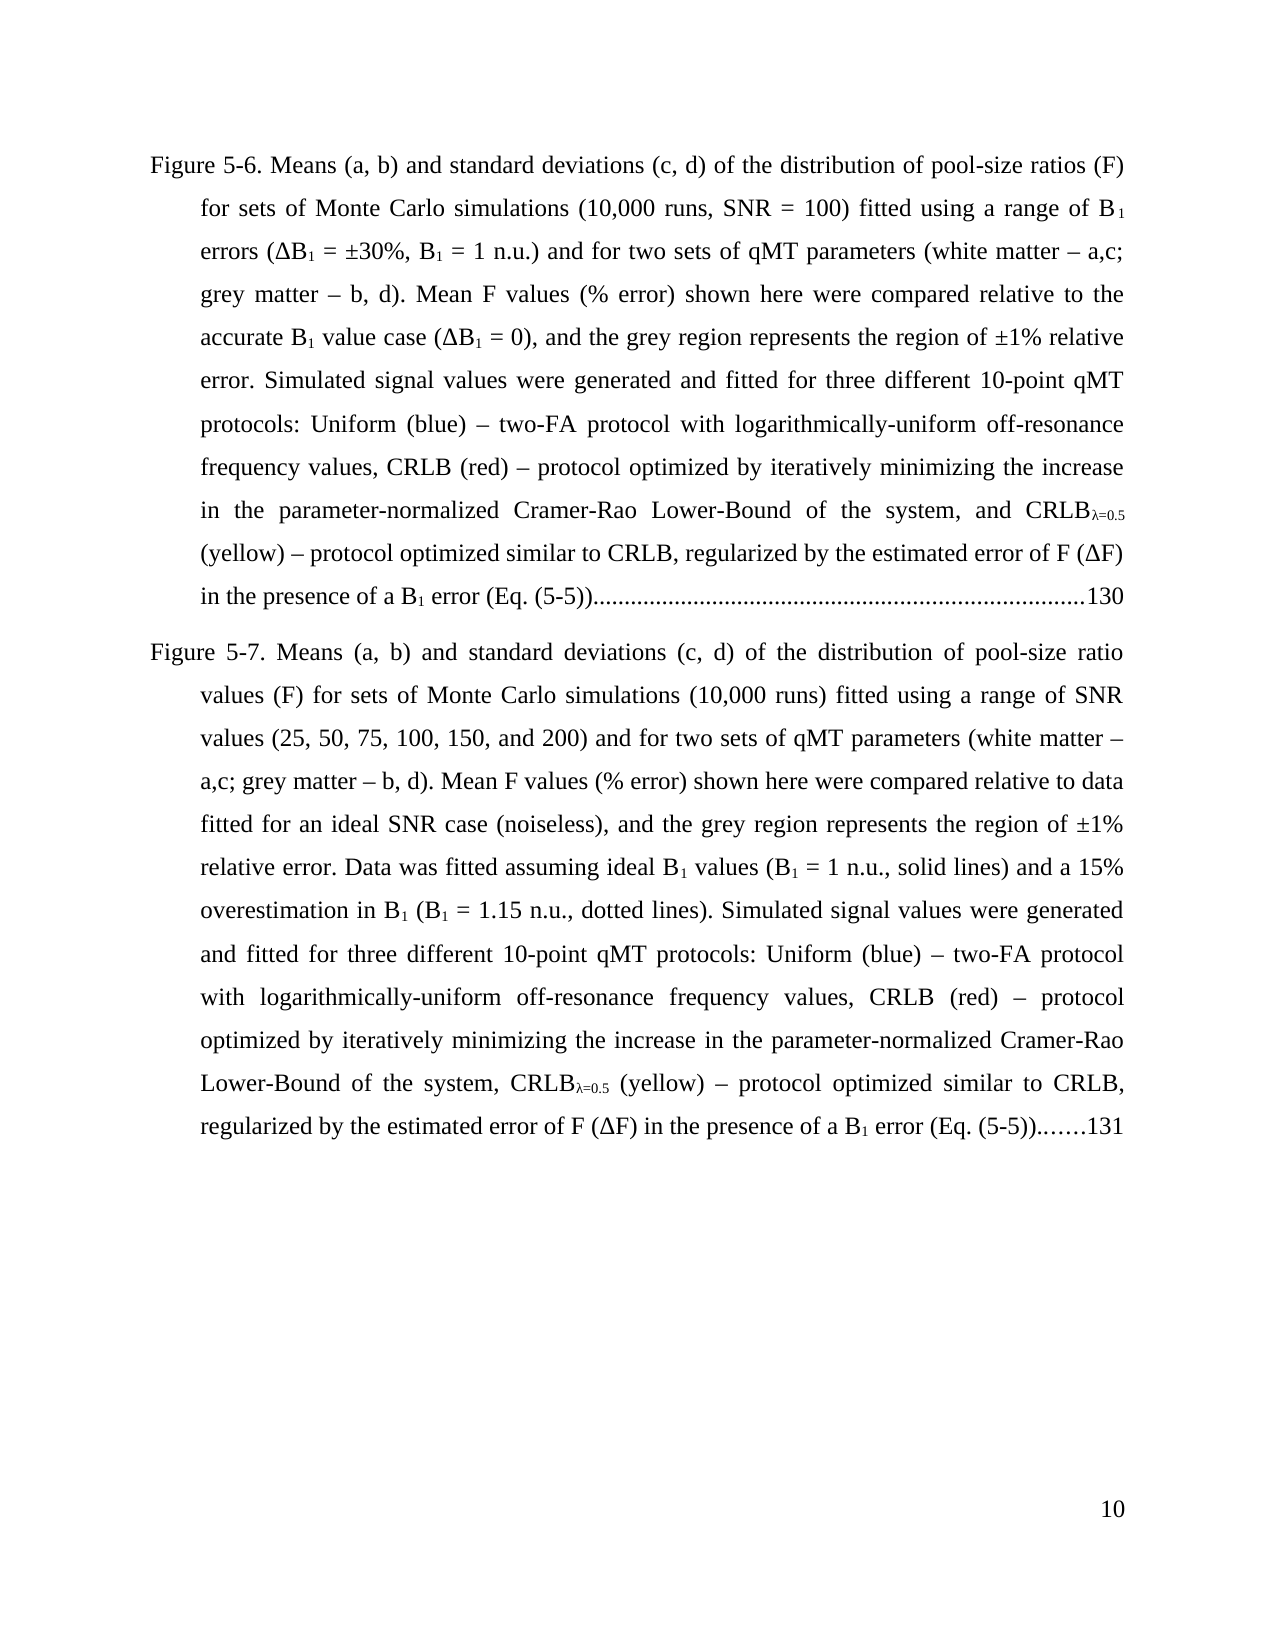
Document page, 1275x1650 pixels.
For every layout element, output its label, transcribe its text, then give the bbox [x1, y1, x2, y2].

text Figure 5-6. Means (a, b) and standard deviations (c, d) of the distribution of pool-size ratios (F) for sets of Monte Carlo simulations (10,000 runs, SNR = 100) fitted using a range of B1 errors (ΔB1 = ±30%, B1 = 1 n.u.) and for two sets of qMT parameters (white matter – a,c; grey matter – b, d). Mean F values (% error) shown here were compared relative to the accurate B1 value case (ΔB1 = 0), and the grey region represents the region of ±1% relative error. Simulated signal values were generated and fitted for three different 10-point qMT protocols: Uniform (blue) – two-FA protocol with logarithmically-uniform off-resonance frequency values, CRLB (red) – protocol optimized by iteratively minimizing the increase in the parameter-normalized Cramer-Rao Lower-Bound of the system, and CRLBλ=0.5 (yellow) – protocol optimized similar to CRLB, regularized by the estimated error of F (ΔF) in the presence of a B1 error (Eq. (5-5)). 130 [150, 150, 1125, 610]
text Figure 5-7. Means (a, b) and standard deviations (c, d) of the distribution of pool-size ratio values (F) for sets of Monte Carlo simulations (10,000 runs) fitted using a range of SNR values (25, 50, 75, 100, 150, and 200) and for two sets of qMT parameters (white matter – a,c; grey matter – b, d). Mean F values (% error) shown here were compared relative to data fitted for an ideal SNR case (noiseless), and the grey region represents the region of ±1% relative error. Data was fitted assuming ideal B1 values (B1 = 1 n.u., solid lines) and a 15% overestimation in B1 (B1 = 1.15 n.u., dotted lines). Simulated signal values were generated and fitted for three different 10-point qMT protocols: Uniform (blue) – two-FA protocol with logarithmically-uniform off-resonance frequency values, CRLB (red) – protocol optimized by iteratively minimizing the increase in the parameter-normalized Cramer-Rao Lower-Bound of the system, CRLBλ=0.5 (yellow) – protocol optimized similar to CRLB, regularized by the estimated error of F (ΔF) in the presence of a B1 error (Eq. (5-5)). 131 [150, 637, 1125, 1140]
